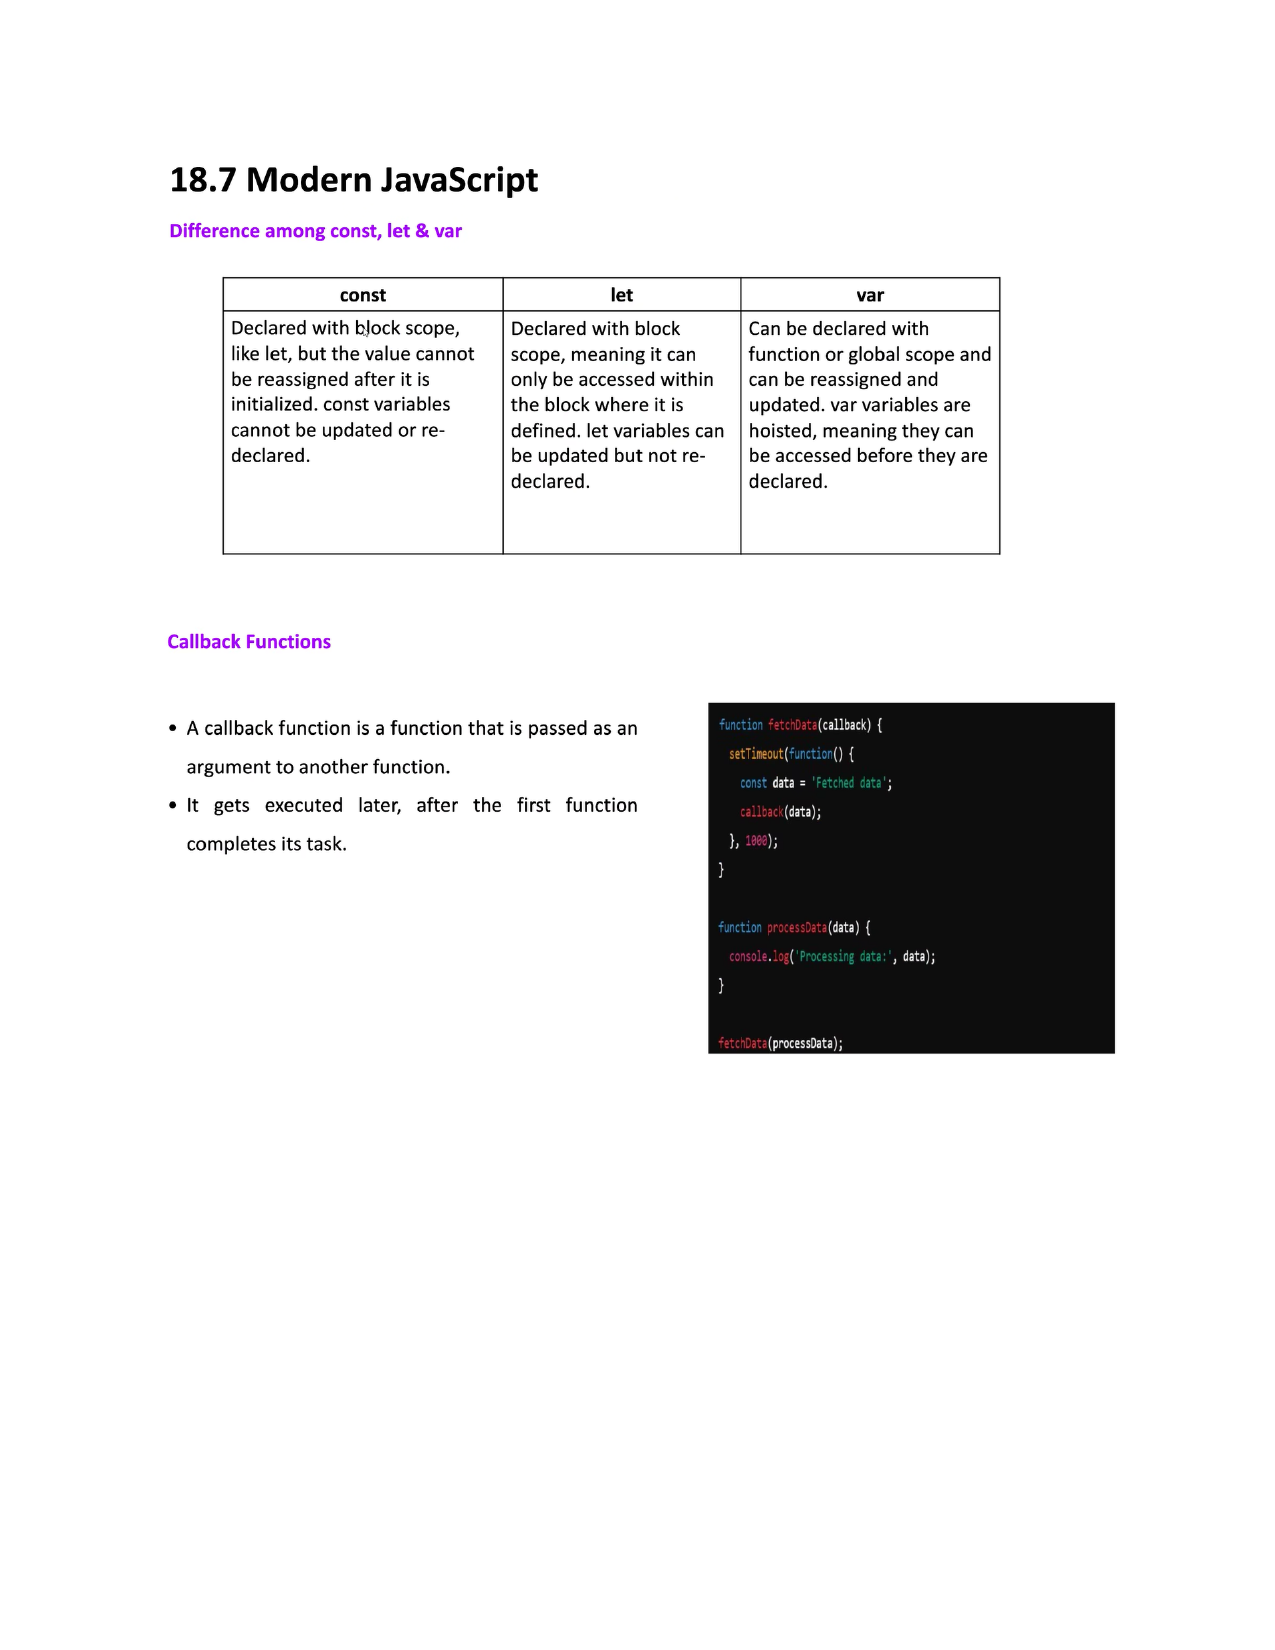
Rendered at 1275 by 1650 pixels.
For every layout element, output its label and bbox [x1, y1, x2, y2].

picture [150, 150, 1125, 614]
picture [150, 618, 1125, 1059]
